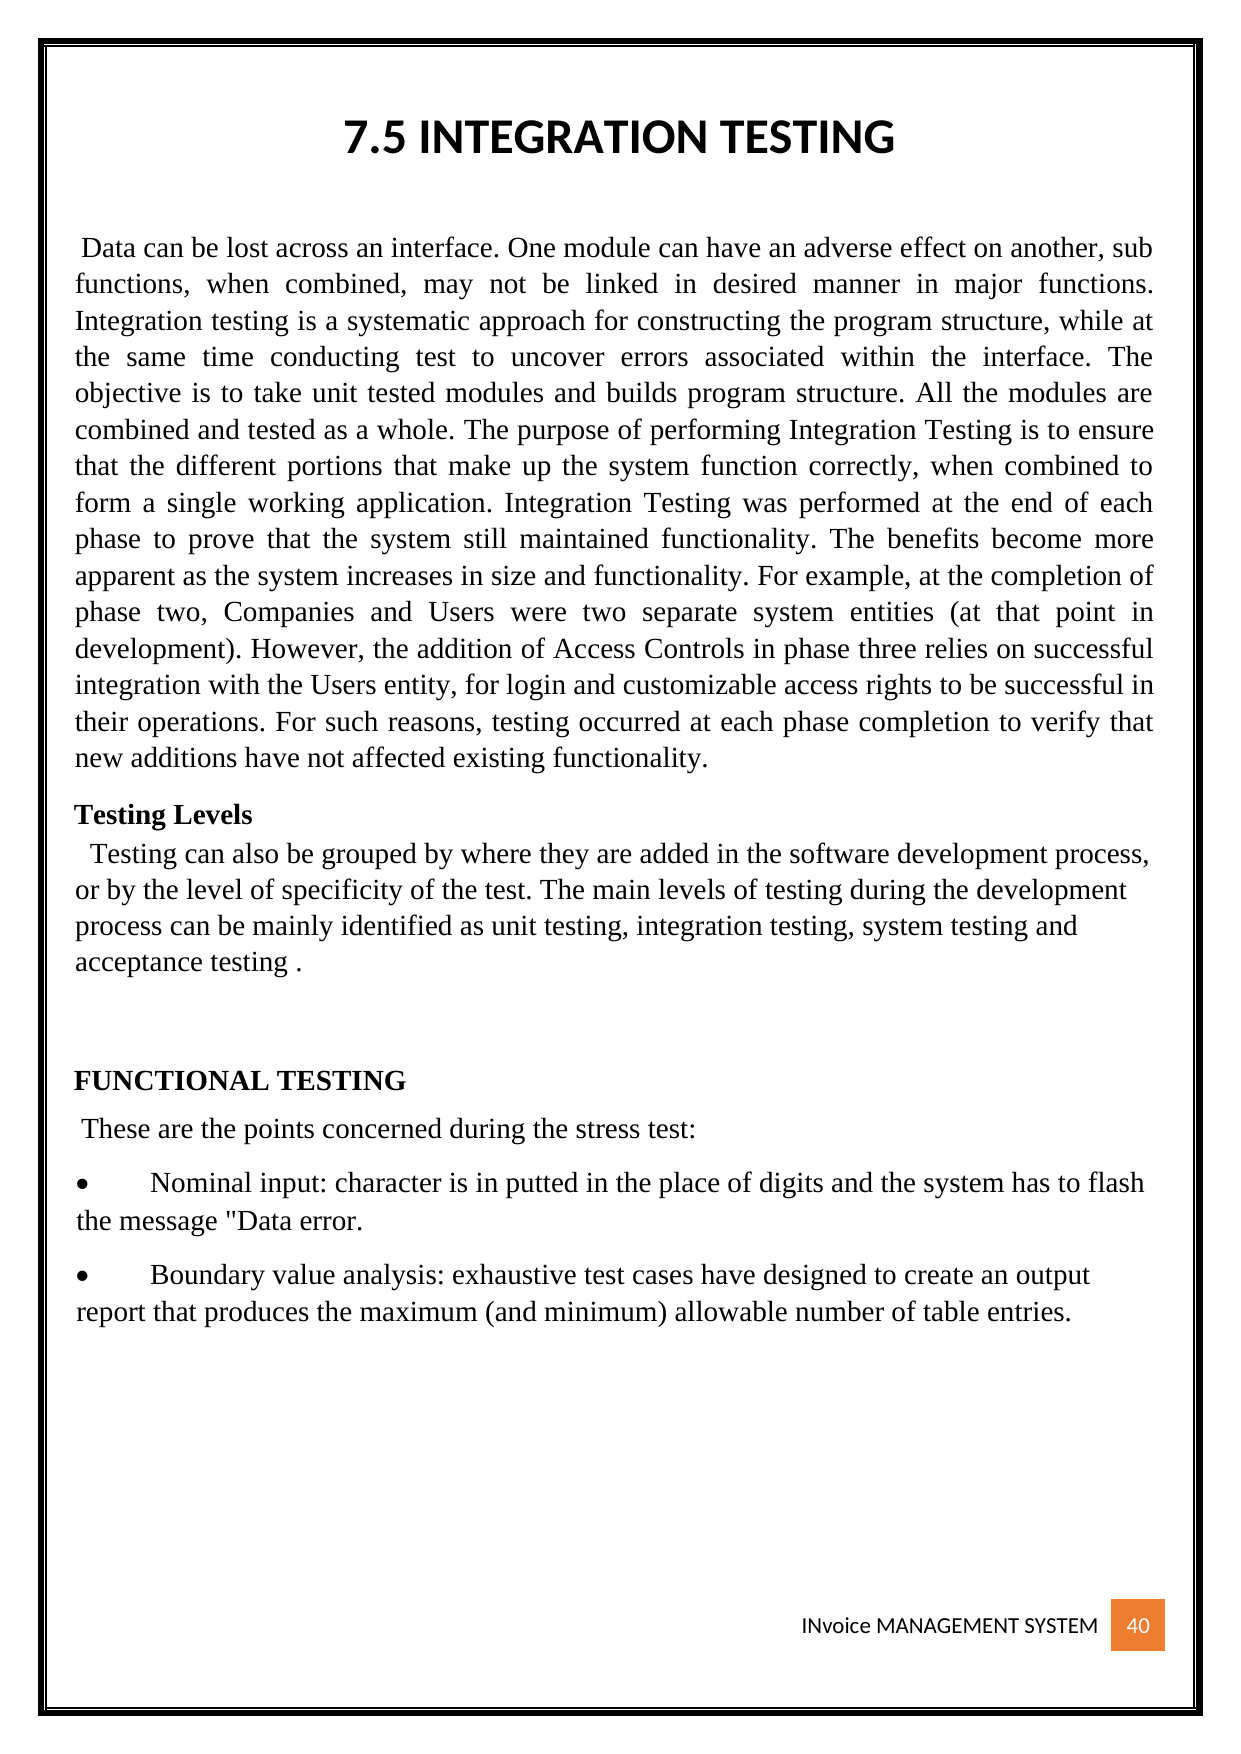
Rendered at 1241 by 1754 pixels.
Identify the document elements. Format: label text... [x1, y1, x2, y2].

text Data can be lost across an interface. One module can have an adverse effect on another, sub functions, when combined, may not be linked in desired manner in major functions. Integration testing is a systematic approach for constructing the program structure, while at the same time conducting test to uncover errors associated within the interface. The objective is to take unit tested modules and builds program structure. All the modules are combined and tested as a whole. The purpose of performing Integration Testing is to ensure that the different portions that make up the system function correctly, when combined to form a single working application. Integration Testing was performed at the end of each phase to prove that the system still maintained functionality. The benefits become more apparent as the system increases in size and functionality. For example, at the completion of phase two, Companies and Users were two separate system entities (at that point in development). However, the addition of Access Controls in phase three relies on successful integration with the Users entity, for login and customizable access rights to be successful in their operations. For such reasons, testing occurred at each phase completion to verify that new additions have not affected existing functionality. [73, 230, 1155, 774]
text Testing Levels [73, 797, 1165, 831]
subtitle FUNCTIONAL TESTING [73, 1063, 1165, 1096]
text 7.5 INTEGRATION TESTING [73, 105, 1165, 166]
text These are the points concerned during the stress test: [73, 1112, 1155, 1145]
list Nominal input: character is in putted in the place of digits and the system has to flash the message "Data error. [75, 1164, 1155, 1237]
list Boundary value analysis: exhaustive test cases have designed to create an output report that produces the maximum (and minimum) allowable number of table entries. [75, 1256, 1155, 1328]
text Testing can also be grouped by where they are added in the software development process, or by the level of specificity of the test. The main levels of testing during the development process can be mainly identified as unit testing, integration testing, system testing and acceptance testing . [75, 836, 1165, 978]
